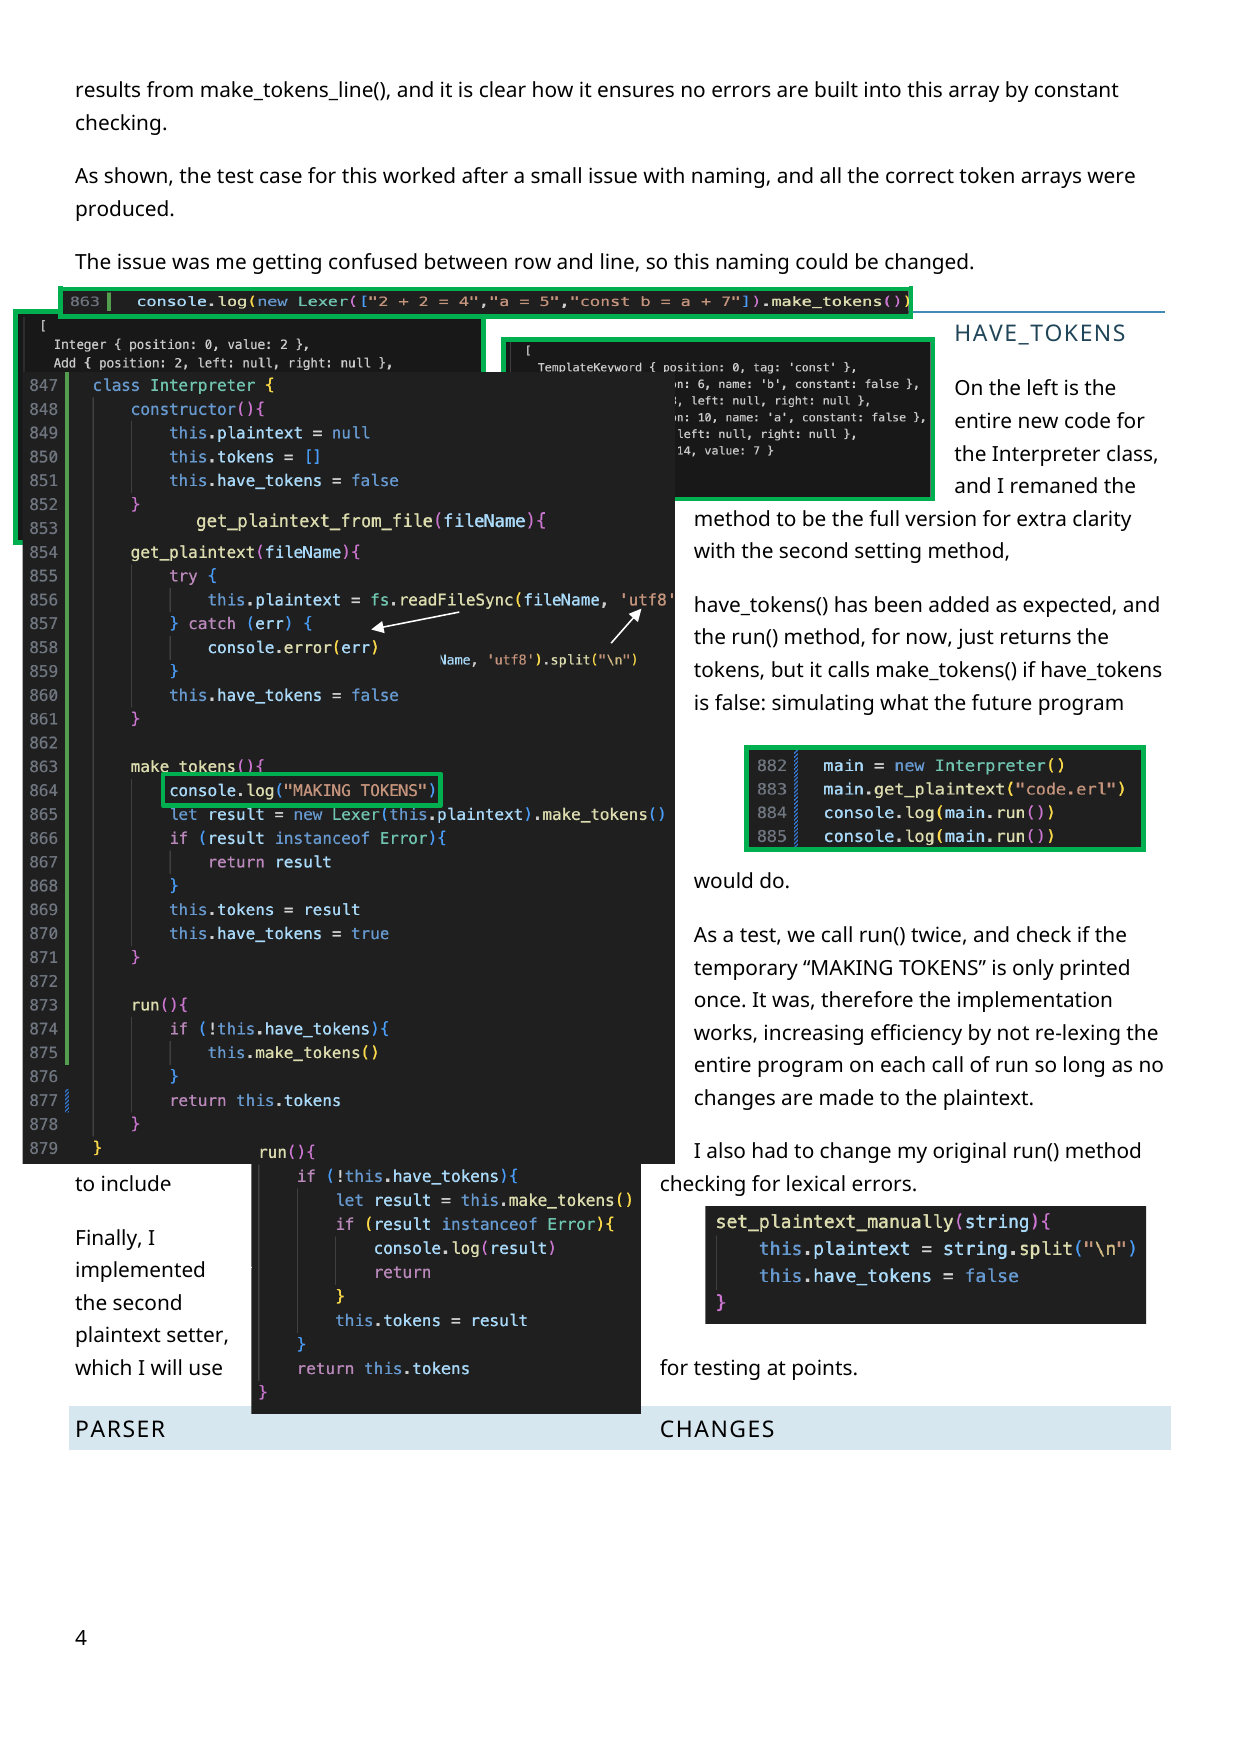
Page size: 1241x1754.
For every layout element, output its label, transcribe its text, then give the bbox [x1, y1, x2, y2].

text I also had to change my original run() method to include checking for lexical errors. [641, 1137, 1165, 1198]
subtitle parser changes [75, 1413, 1165, 1444]
text As shown, the test case for this worked after a small issue with naming, and all the correct token arrays were produced. [75, 161, 1165, 222]
picture [749, 750, 1141, 847]
text As a test, we call run() twice, and check if the temporary “MAKING TOKENS” is only printed once. It was, therefore the implementation works, increasing efficiency by not re-lexing the entire program on each call of run so long as no changes are made to the plaintext. [675, 920, 1165, 1112]
picture [18, 314, 931, 1414]
picture [705, 1206, 1147, 1324]
subtitle have_tokens [486, 313, 1165, 348]
text The issue was me getting confused between row and line, so this naming could be changed. [75, 247, 1165, 276]
text I also had to change my original run() method to include checking for lexical errors. [75, 1164, 251, 1198]
picture [63, 291, 909, 314]
text Finally, I implemented the second plaintext setter, which I will use for testing at points. [75, 1223, 251, 1381]
text On the left is the entire new code for the Interpreter class, and I remaned the method to be the full version for extra clarity with the second setting method, [675, 373, 1165, 565]
